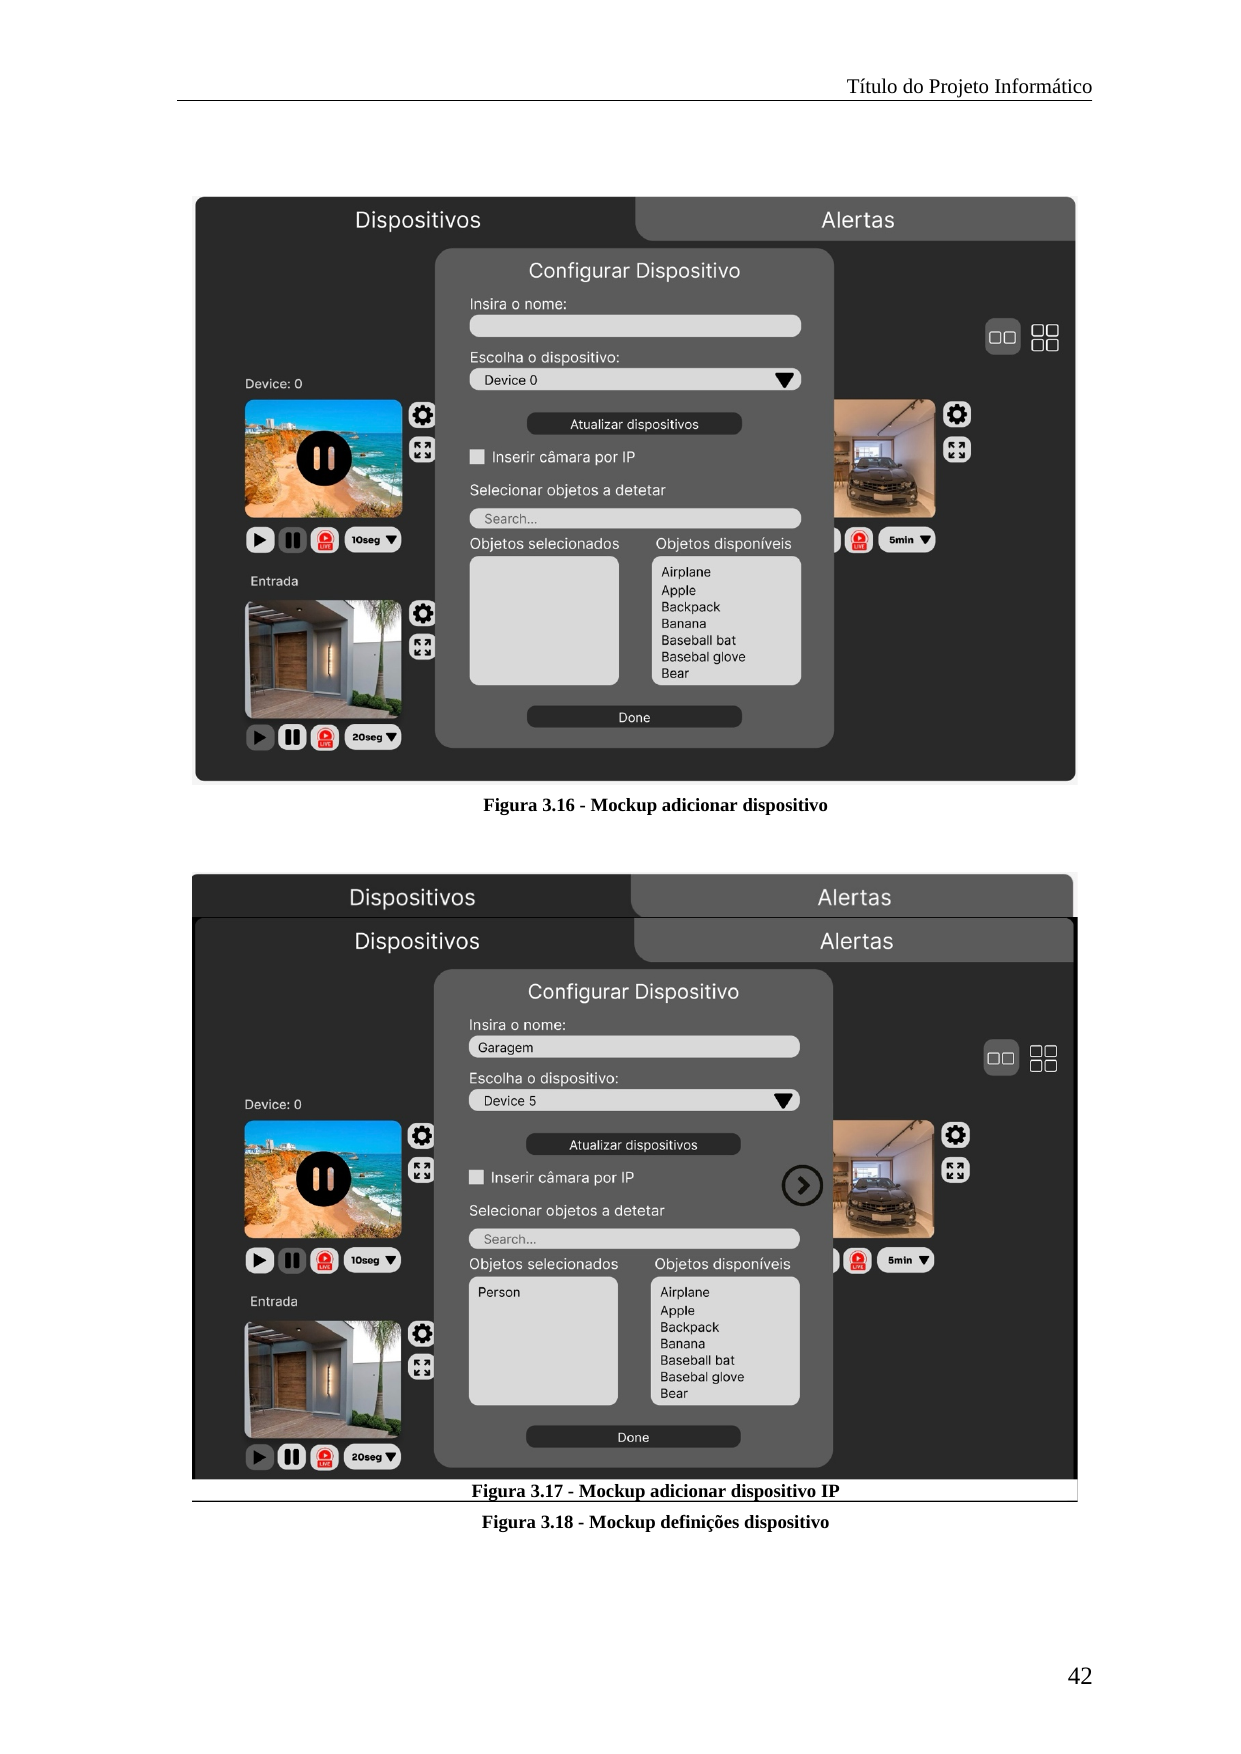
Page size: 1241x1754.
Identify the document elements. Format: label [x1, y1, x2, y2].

picture [192, 196, 1078, 785]
picture [192, 872, 1078, 1479]
